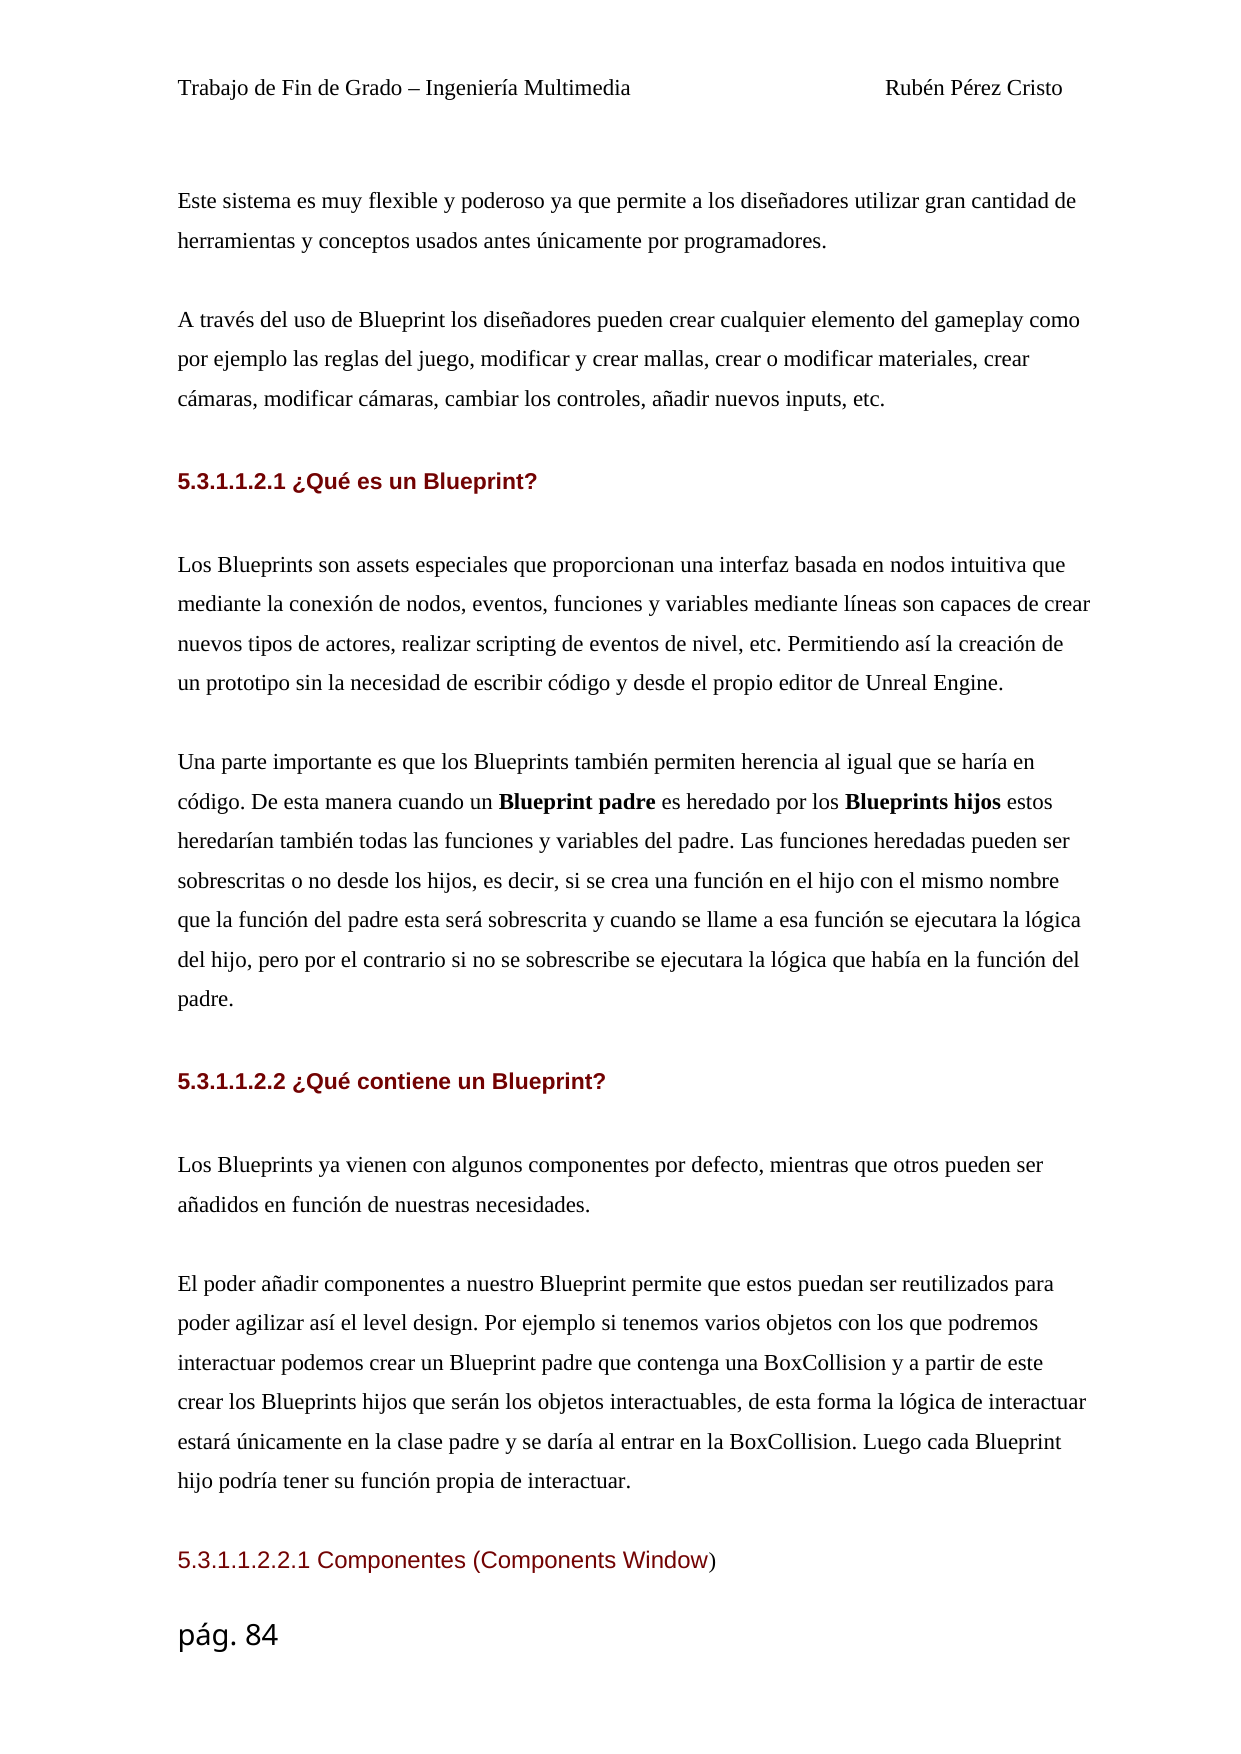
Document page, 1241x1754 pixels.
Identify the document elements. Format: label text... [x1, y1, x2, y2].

subtitle 5.3.1.1.2.1 ¿Qué es un Blueprint? [177, 468, 1092, 494]
text Una parte importante es que los Blueprints también permiten herencia al igual que se haría en código. De esta manera cuando un Blueprint padre es heredado por los Blueprints hijos estos heredarían también todas las funciones y variables del padre. Las funciones heredadas pueden ser sobrescritas o no desde los hijos, es decir, si se crea una función en el hijo con el mismo nombre que la función del padre esta será sobrescrita y cuando se llame a esa función se ejecutara la lógica del hijo, pero por el contrario si no se sobrescribe se ejecutara la lógica que había en la función del padre. [177, 748, 1092, 1011]
text A través del uso de Blueprint los diseñadores pueden crear cualquier elemento del gameplay como por ejemplo las reglas del juego, modificar y crear mallas, crear o modificar materiales, crear cámaras, modificar cámaras, cambiar los controles, añadir nuevos inputs, etc. [177, 306, 1092, 411]
text Los Blueprints ya vienen con algunos componentes por defecto, mientras que otros pueden ser añadidos en función de nuestras necesidades. [177, 1151, 1092, 1217]
subtitle 5.3.1.1.2.2 ¿Qué contiene un Blueprint? [177, 1068, 1092, 1094]
text Este sistema es muy flexible y poderoso ya que permite a los diseñadores utilizar gran cantidad de herramientas y conceptos usados antes únicamente por programadores. [177, 187, 1092, 253]
text El poder añadir componentes a nuestro Blueprint permite que estos puedan ser reutilizados para poder agilizar así el level design. Por ejemplo si tenemos varios objetos con los que podremos interactuar podemos crear un Blueprint padre que contenga una BoxCollision y a partir de este crear los Blueprints hijos que serán los objetos interactuables, de esta forma la lógica de interactuar estará únicamente en la clase padre y se daría al entrar en la BoxCollision. Luego cada Blueprint hijo podría tener su función propia de interactuar. [177, 1270, 1092, 1493]
text Los Blueprints son assets especiales que proporcionan una interfaz basada en nodos intuitiva que mediante la conexión de nodos, eventos, funciones y variables mediante líneas son capaces de crear nuevos tipos de actores, realizar scripting de eventos de nivel, etc. Permitiendo así la creación de un prototipo sin la necesidad de escribir código y desde el propio editor de Unreal Engine. [177, 551, 1092, 696]
text 5.3.1.1.2.2.1 Componentes (Components Window) [177, 1546, 1092, 1574]
